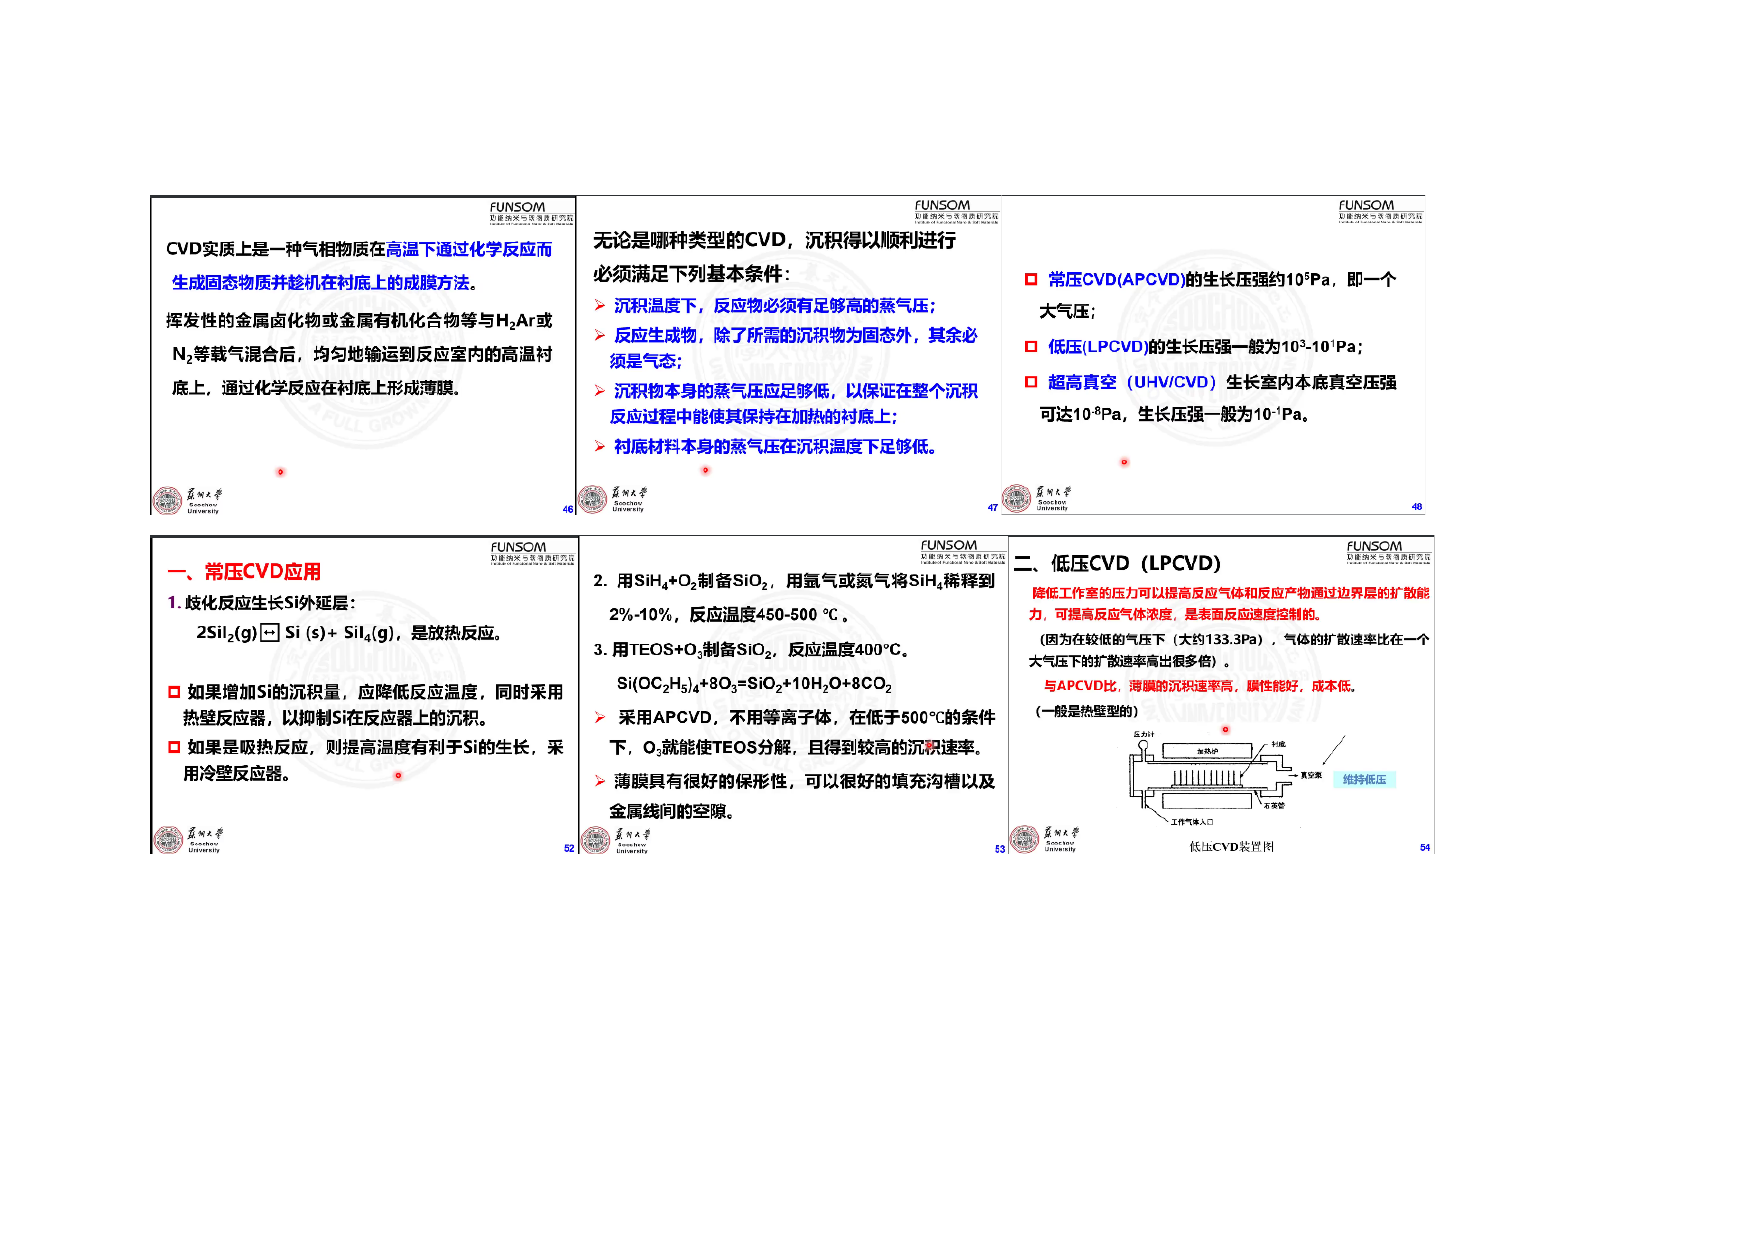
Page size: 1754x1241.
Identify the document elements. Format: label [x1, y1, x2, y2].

picture [150, 195, 1425, 515]
picture [150, 535, 1435, 854]
